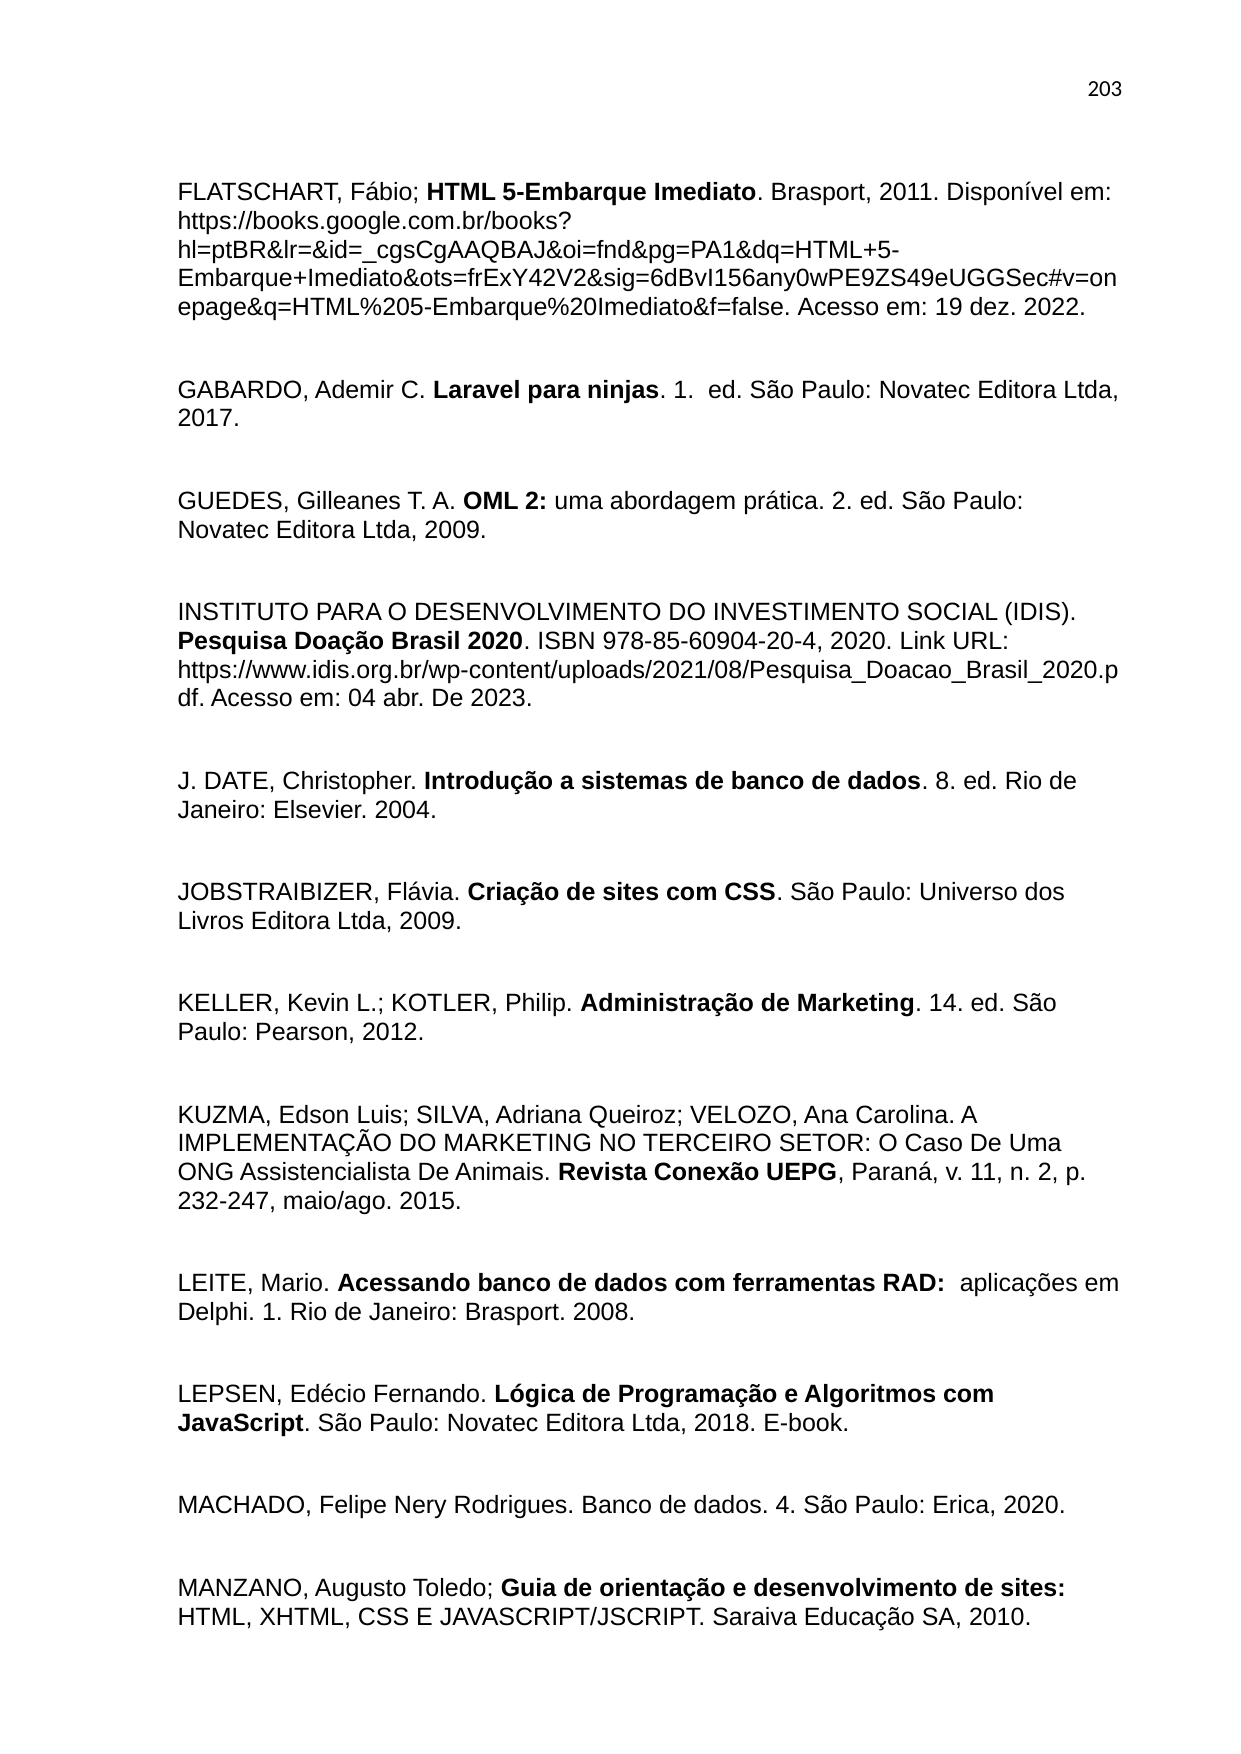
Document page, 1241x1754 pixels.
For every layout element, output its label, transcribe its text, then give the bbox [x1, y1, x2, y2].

text J. DATE, Christopher. Introdução a sistemas de banco de dados. 8. ed. Rio de Janeiro: Elsevier. 2004. [177, 766, 1122, 823]
text GUEDES, Gilleanes T. A. OML 2: uma abordagem prática. 2. ed. São Paulo: Novatec Editora Ltda, 2009. [177, 486, 1122, 543]
text FLATSCHART, Fábio; HTML 5-Embarque Imediato. Brasport, 2011. Disponível em: https://books.google.com.br/books?hl=ptBR&lr=&id=_cgsCgAAQBAJ&oi=fnd&pg=PA1&dq=HTML+5-Embarque+Imediato&ots=frExY42V2&sig=6dBvI156any0wPE9ZS49eUGGSec#v=onepage&q=HTML%205-Embarque%20Imediato&f=false. Acesso em: 19 dez. 2022. [177, 177, 1122, 321]
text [177, 1573, 1122, 1630]
text GABARDO, Ademir C. Laravel para ninjas. 1. ed. São Paulo: Novatec Editora Ltda, 2017. [177, 375, 1122, 432]
text KELLER, Kevin L.; KOTLER, Philip. Administração de Marketing. 14. ed. São Paulo: Pearson, 2012. [177, 988, 1122, 1046]
text INSTITUTO PARA O DESENVOLVIMENTO DO INVESTIMENTO SOCIAL (IDIS). Pesquisa Doação Brasil 2020. ISBN 978-85-60904-20-4, 2020. Link URL: https://www.idis.org.br/wp-content/uploads/2021/08/Pesquisa_Doacao_Brasil_2020.pdf. Acesso em: 04 abr. De 2023. [177, 597, 1122, 712]
text LEPSEN, Edécio Fernando. Lógica de Programação e Algoritmos com JavaScript. São Paulo: Novatec Editora Ltda, 2018. E-book. [177, 1379, 1122, 1436]
text KUZMA, Edson Luis; SILVA, Adriana Queiroz; VELOZO, Ana Carolina. A IMPLEMENTAÇÃO DO MARKETING NO TERCEIRO SETOR: O Caso De Uma ONG Assistencialista De Animais. Revista Conexão UEPG, Paraná, v. 11, n. 2, p. 232-247, maio/ago. 2015. [177, 1100, 1122, 1215]
text LEITE, Mario. Acessando banco de dados com ferramentas RAD: aplicações em Delphi. 1. Rio de Janeiro: Brasport. 2008. [177, 1268, 1122, 1325]
text JOBSTRAIBIZER, Flávia. Criação de sites com CSS. São Paulo: Universo dos Livros Editora Ltda, 2009. [177, 877, 1122, 935]
text MACHADO, Felipe Nery Rodrigues. Banco de dados. 4. São Paulo: Erica, 2020. [177, 1490, 1122, 1519]
